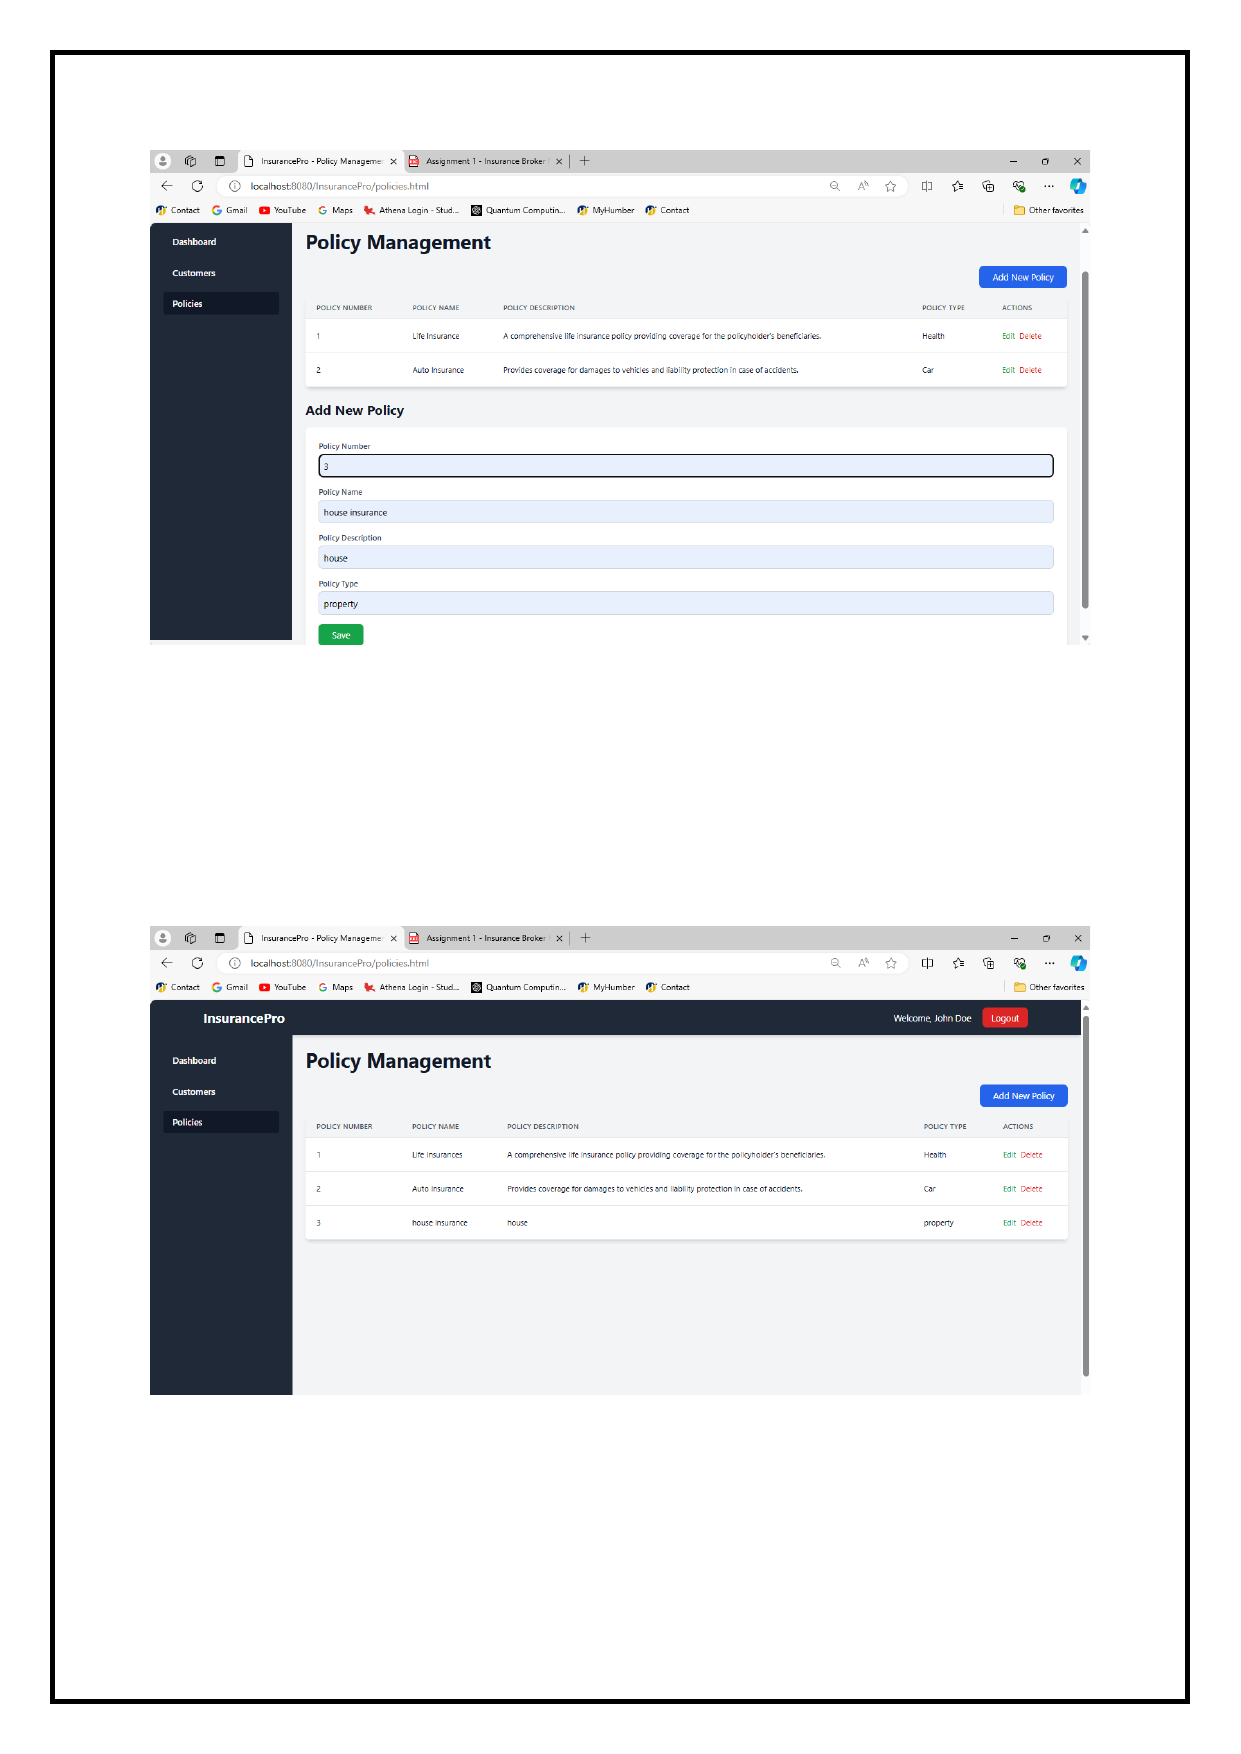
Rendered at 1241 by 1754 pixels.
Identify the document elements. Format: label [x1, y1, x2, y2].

picture [150, 926, 1091, 1395]
picture [150, 150, 1091, 645]
